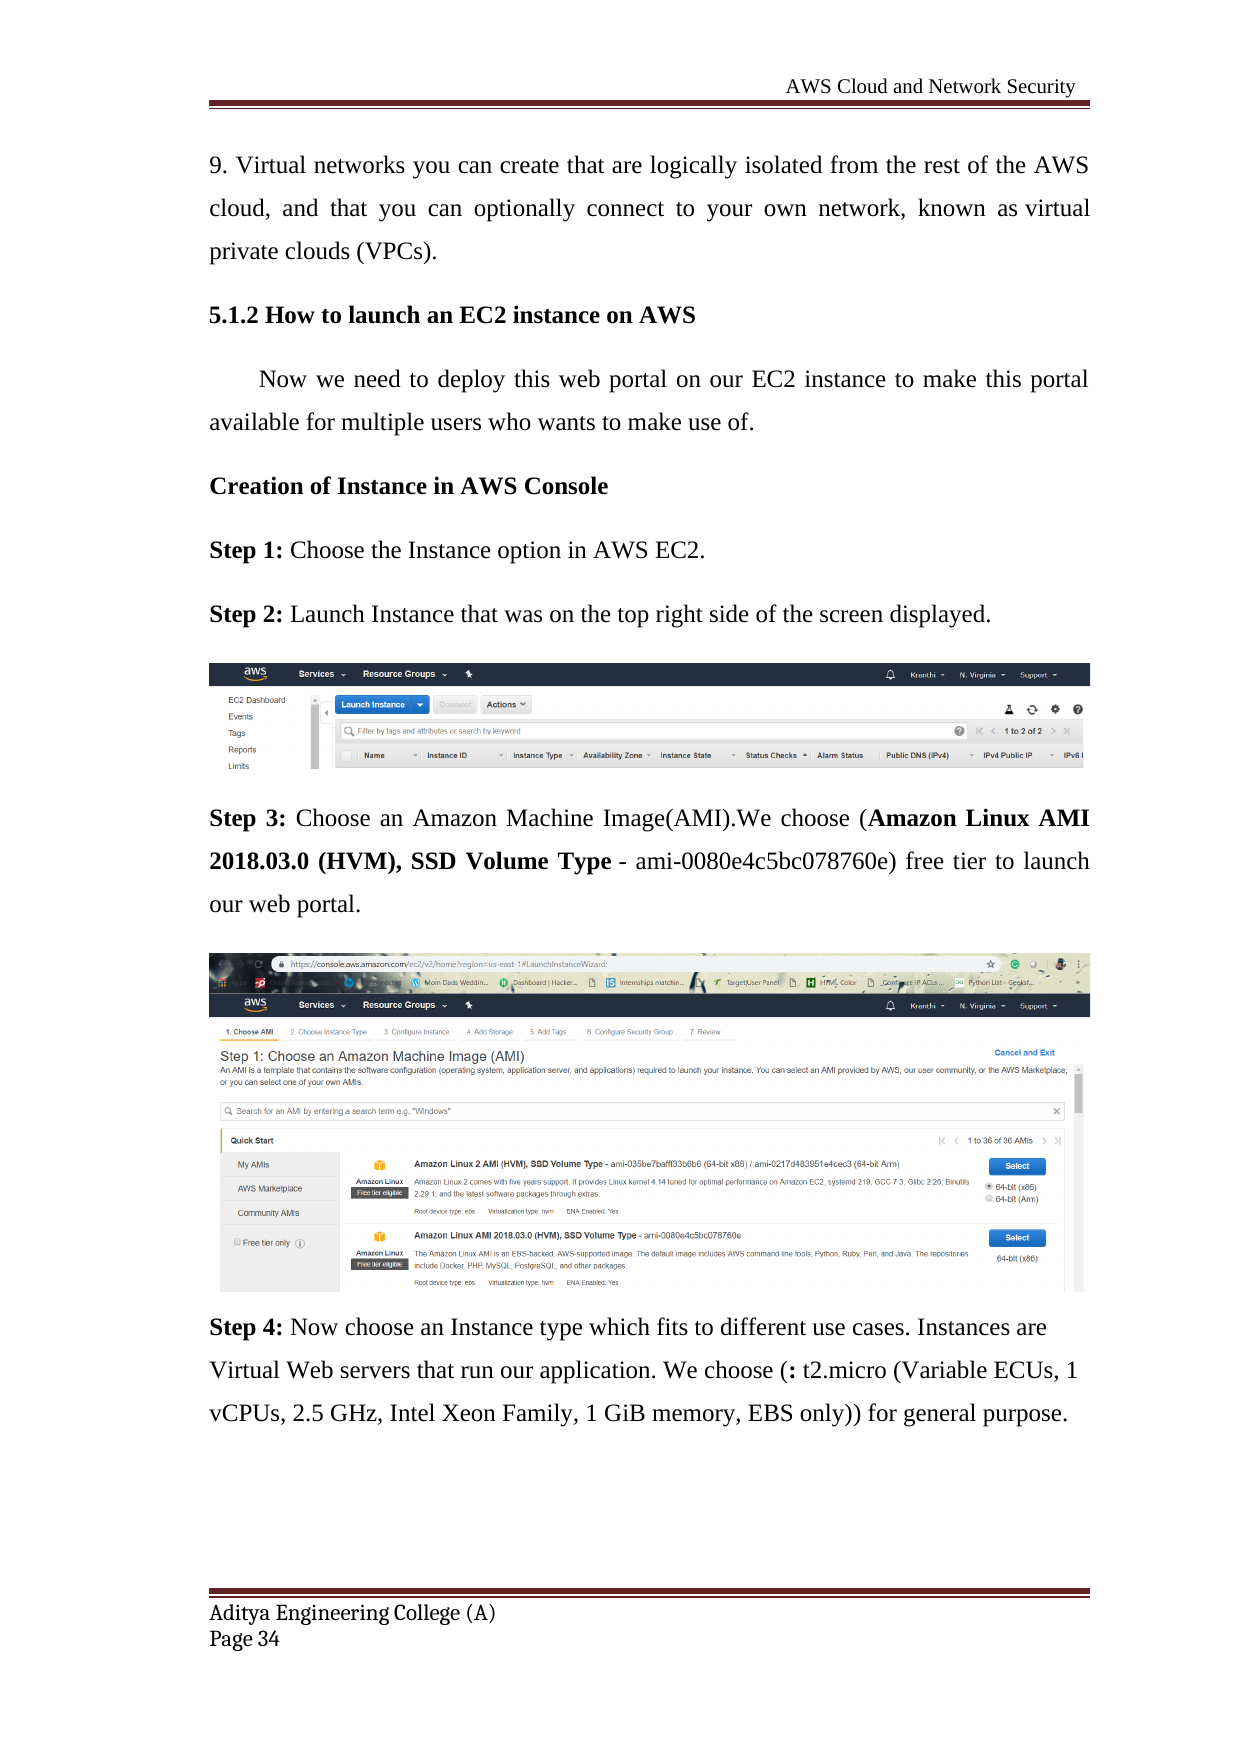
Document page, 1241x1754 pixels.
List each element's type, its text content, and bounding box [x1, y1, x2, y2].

text Creation of Instance in AWS Console [209, 471, 1090, 500]
text 5.1.2 How to launch an EC2 instance on AWS [183, 300, 1090, 329]
picture [209, 953, 1091, 1292]
text Step 4: Now choose an Instance type which fits to different use cases. Instances are Virtual Web servers that run our application. We choose (: t2.micro (Variable ECUs, 1 vCPUs, 2.5 GHz, Intel Xeon Family, 1 GiB memory, EBS only)) for general purpose. [209, 1312, 1090, 1427]
text Step 3: Choose an Amazon Machine Image(AMI).We choose (Amazon Linux AMI 2018.03.0 (HVM), SSD Volume Type - ami-0080e4c5bc078760e) free tier to launch our web portal. [209, 803, 1090, 918]
text Now we need to deploy this web portal on our EC2 instance to make this portal available for multiple users who wants to make use of. [209, 364, 1090, 436]
text Step 2: Launch Instance that was on the top right side of the screen displayed. [209, 599, 1090, 628]
text Step 1: Choose the Instance option in AWS EC2. [209, 535, 1090, 564]
text 9. Virtual networks you can create that are logically isolated from the rest of the AWS cloud, and that you can optionally connect to your own network, known as virtual private clouds (VPCs). [209, 150, 1090, 265]
picture [209, 663, 1091, 769]
